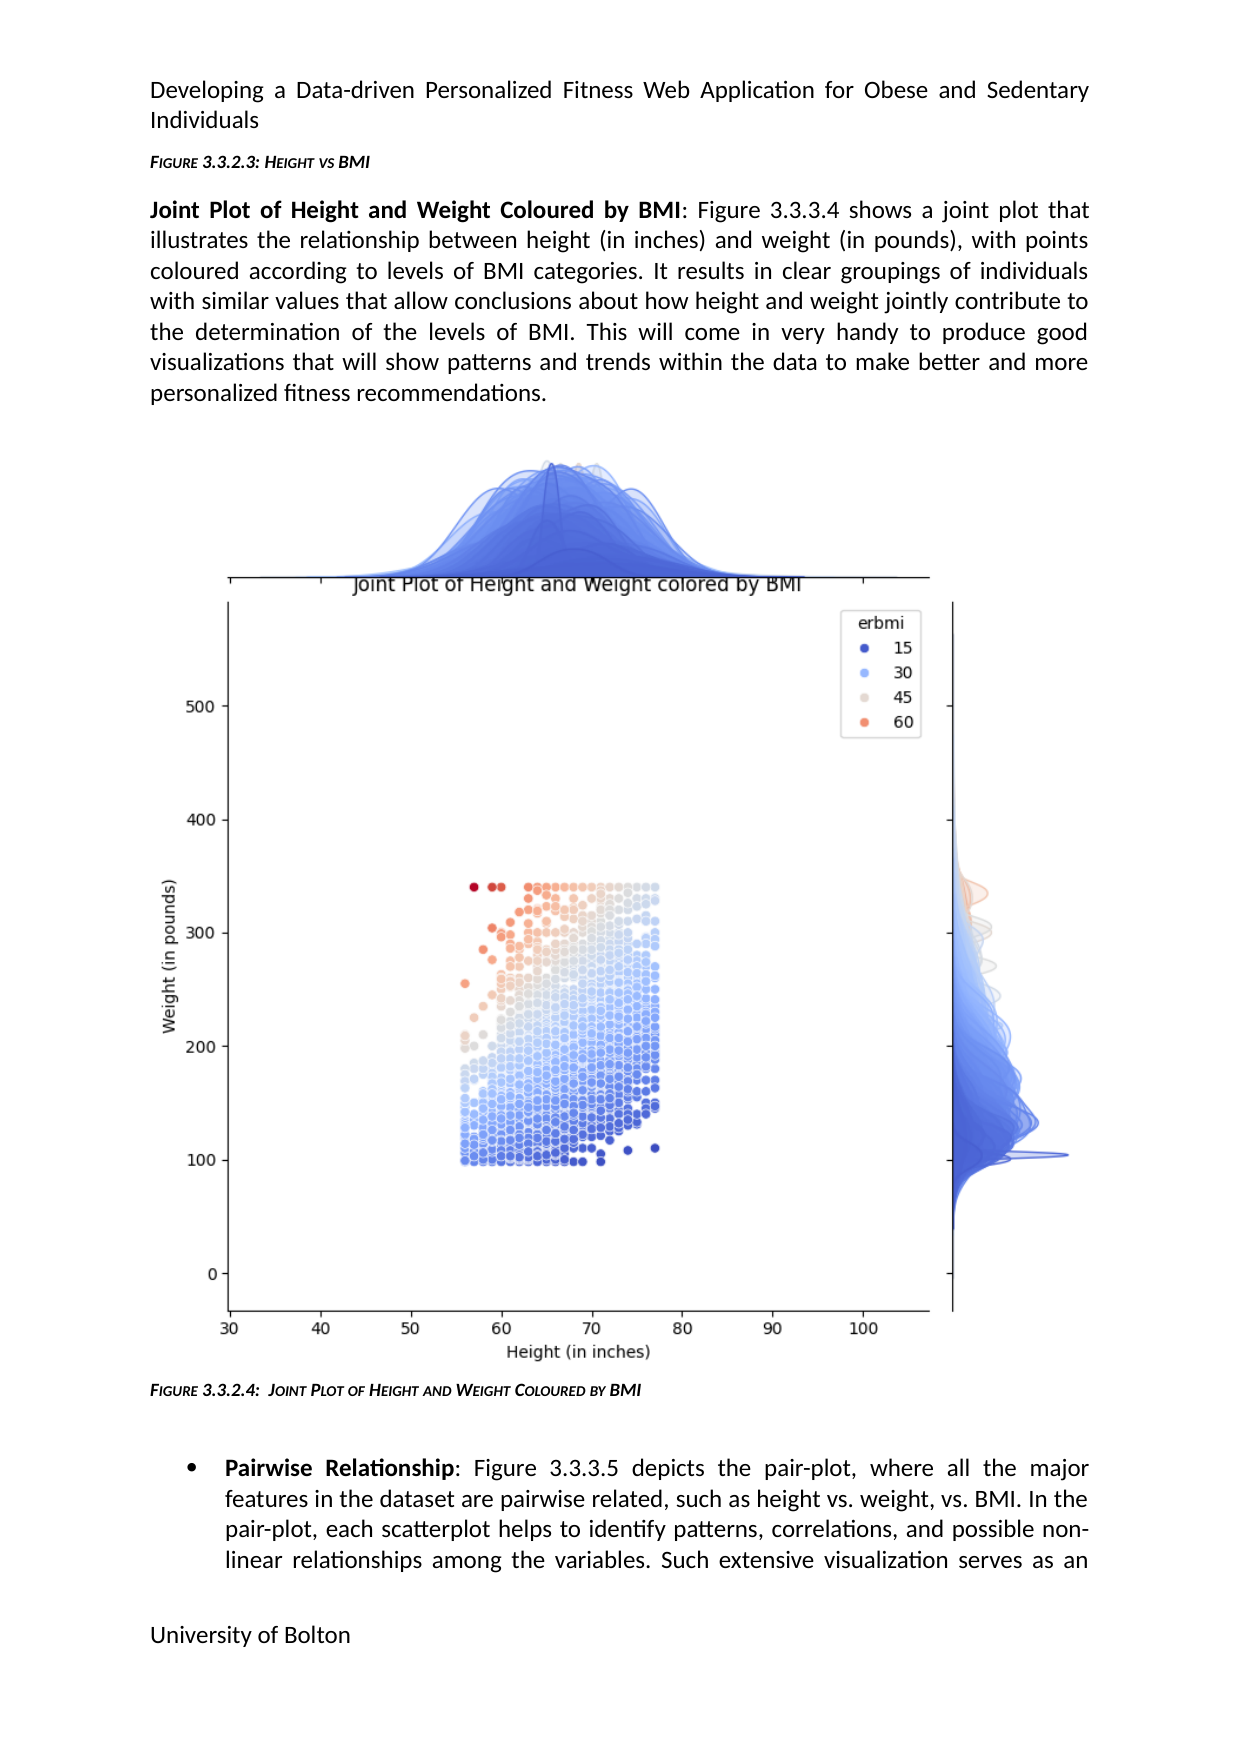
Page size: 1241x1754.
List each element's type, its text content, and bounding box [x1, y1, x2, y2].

text Figure 3.3.2.3: Height vs BMI [150, 150, 1090, 173]
picture [150, 437, 1091, 1379]
text Figure 3.3.2.4: Joint Plot of Height and Weight Coloured by BMI [150, 1379, 1090, 1401]
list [187, 1452, 1090, 1574]
text Joint Plot of Height and Weight Coloured by BMI: Figure 3.3.3.4 shows a joint plot that illustrates the relationship between height (in inches) and weight (in pounds), with points coloured according to levels of BMI categories. It results in clear groupings of individuals with similar values that allow conclusions about how height and weight jointly contribute to the determination of the levels of BMI. This will come in very handy to produce good visualizations that will show patterns and trends within the data to make better and more personalized fitness recommendations. [150, 194, 1090, 407]
